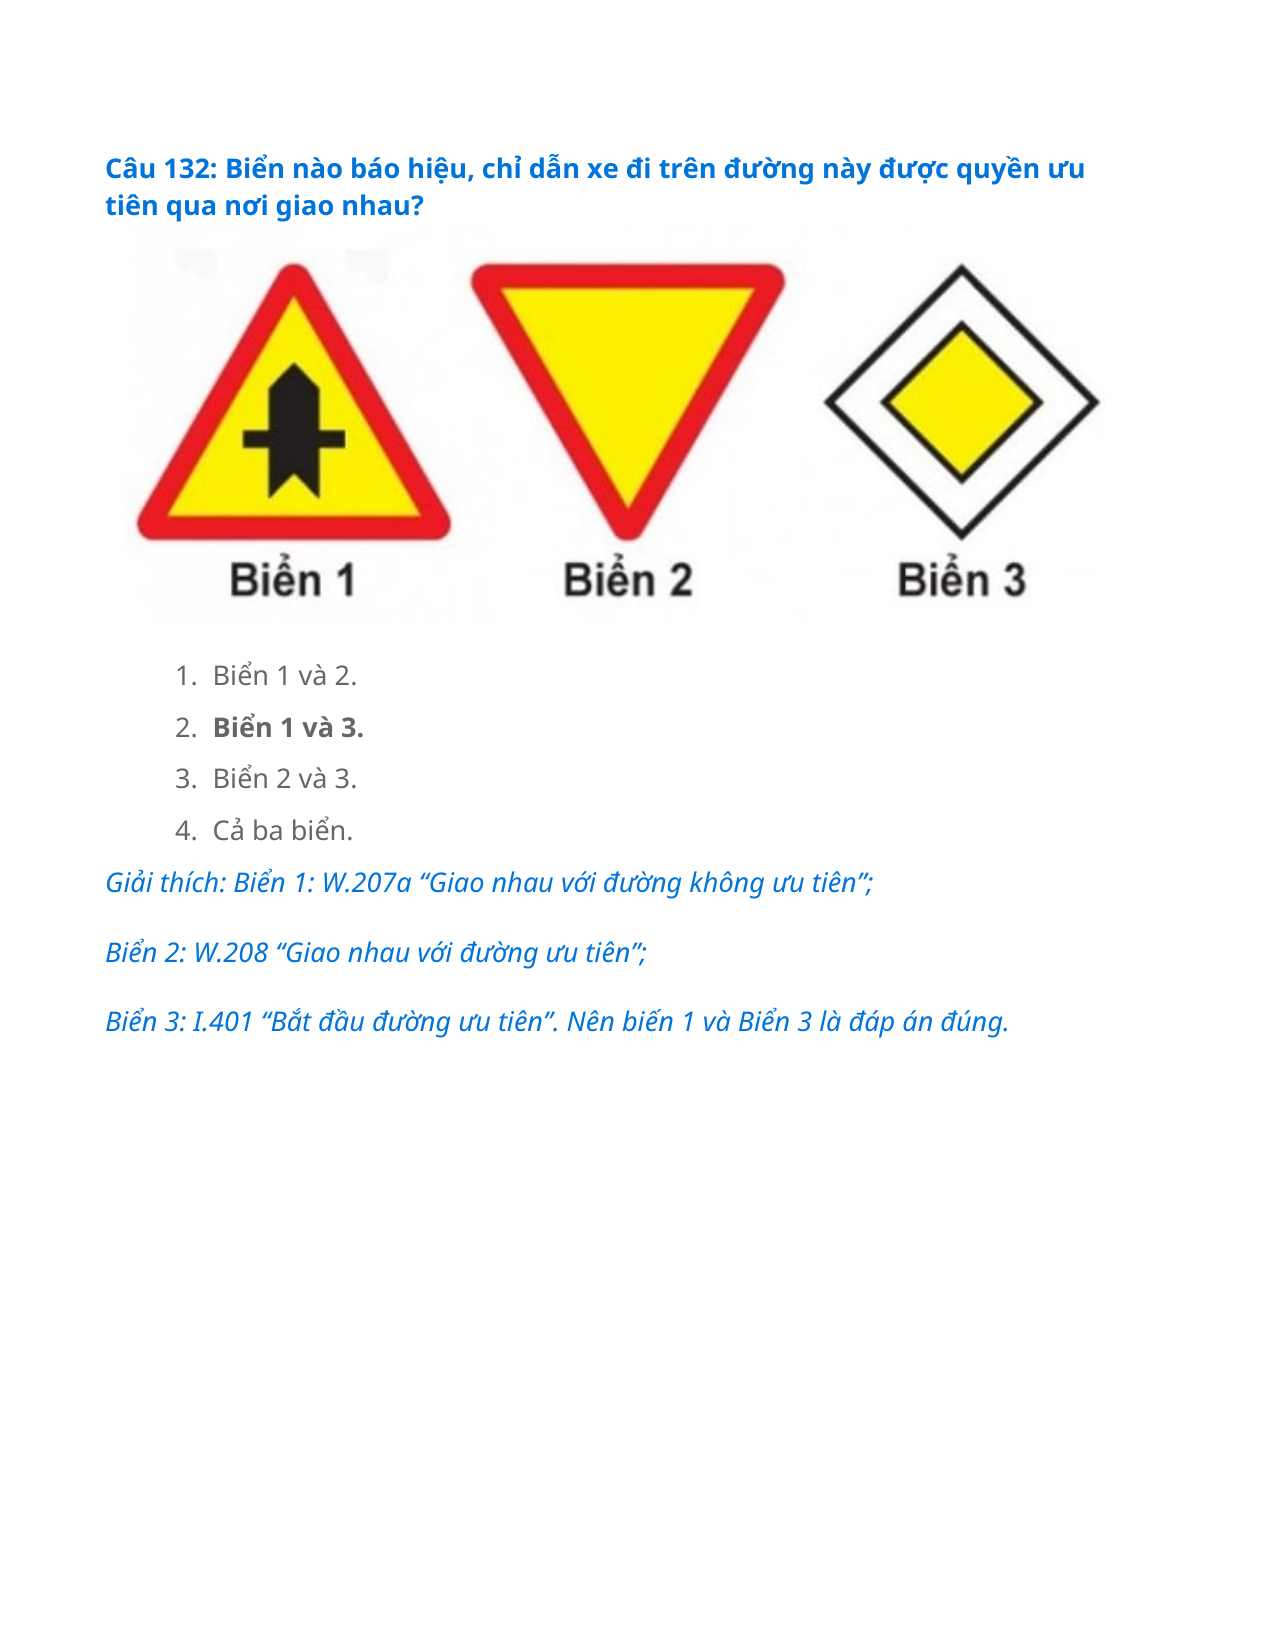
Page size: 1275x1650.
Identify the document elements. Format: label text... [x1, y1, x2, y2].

text Giải thích: Biển 1: W.207a “Giao nhau với đường không ưu tiên”; [105, 864, 1125, 901]
list Biển 1 và 3. [175, 708, 1125, 745]
text Câu 132: Biển nào báo hiệu, chỉ dẫn xe đi trên đường này được quyền ưu tiên qua nơi giao nhau? [105, 150, 1125, 223]
text Biển 3: I.401 “Bắt đầu đường ưu tiên”. Nên biến 1 và Biển 3 là đáp án đúng. [105, 1002, 1125, 1039]
list Biển 1 và 2. [175, 656, 1125, 693]
list Cả ba biển. [175, 812, 1125, 849]
picture [105, 223, 1148, 624]
text Biển 2: W.208 “Giao nhau với đường ưu tiên”; [105, 933, 1125, 970]
list Biển 2 và 3. [175, 760, 1125, 797]
